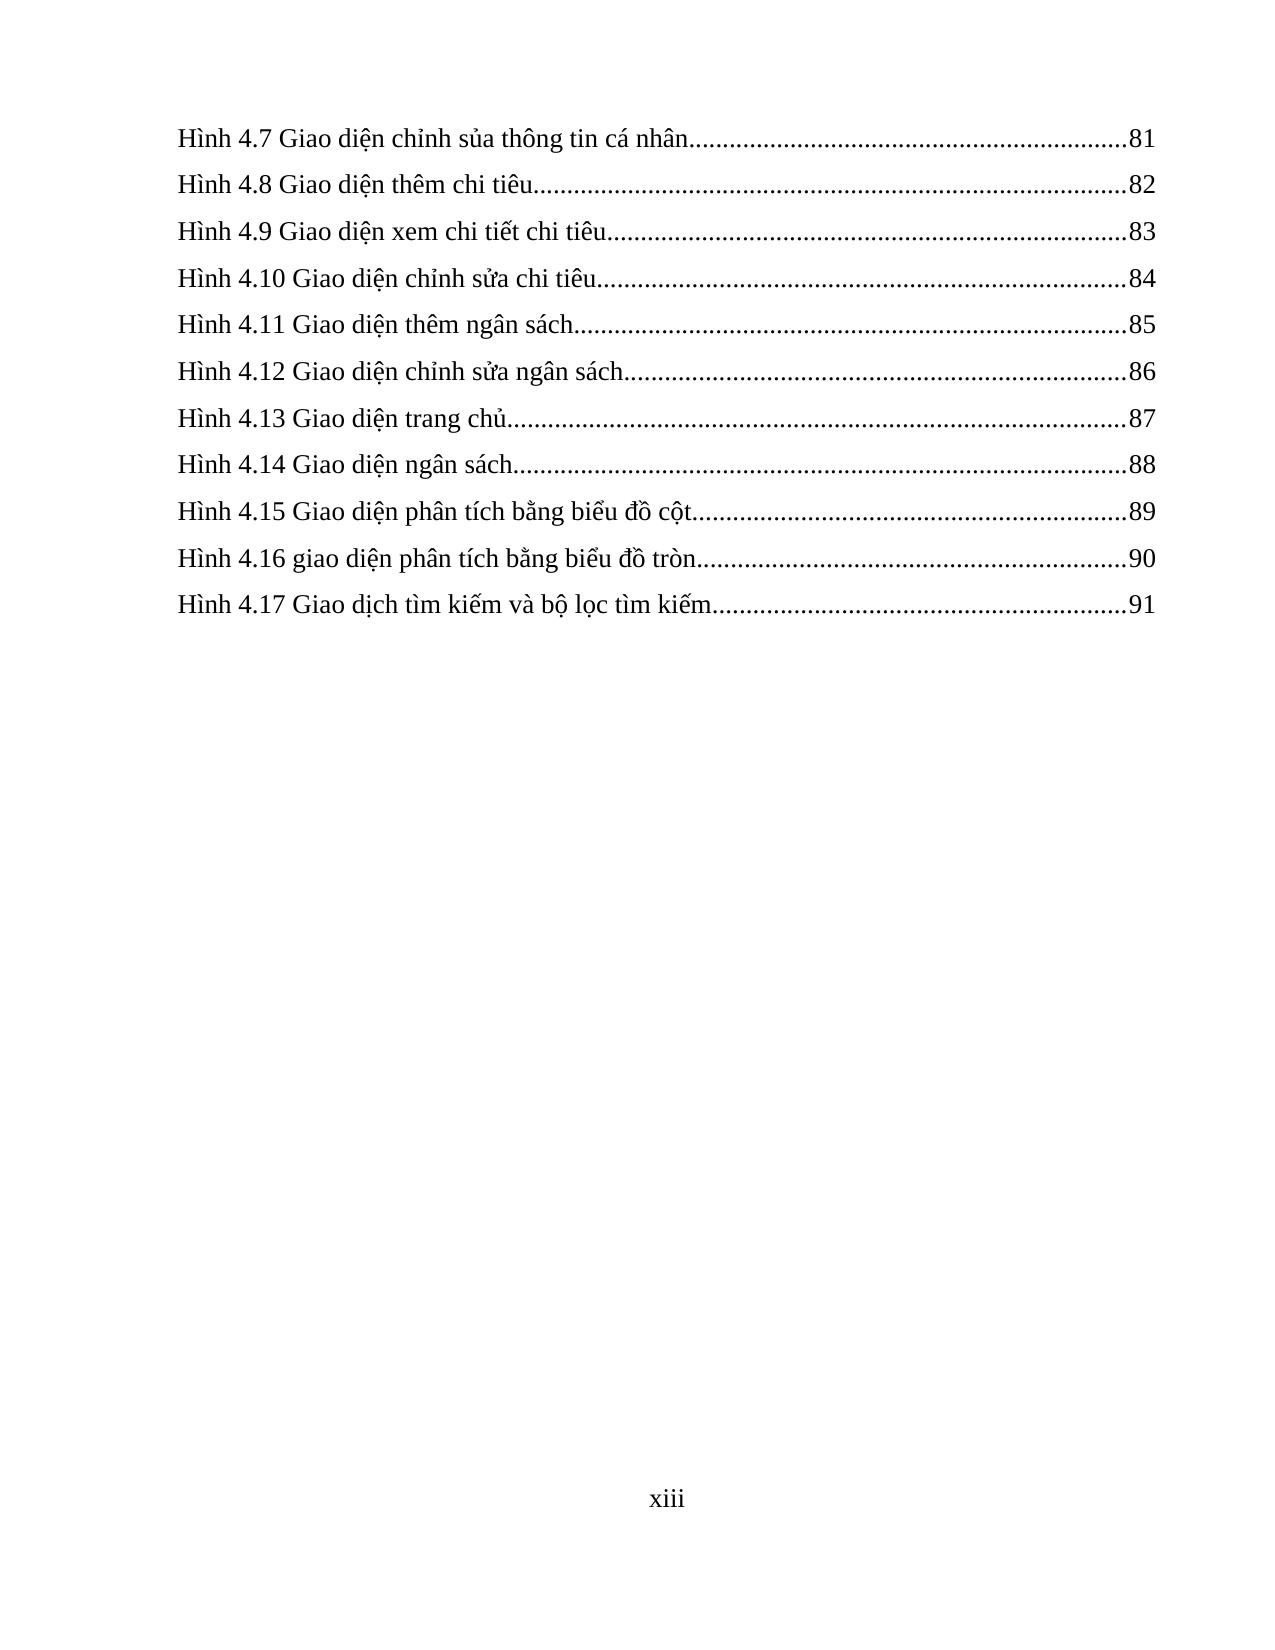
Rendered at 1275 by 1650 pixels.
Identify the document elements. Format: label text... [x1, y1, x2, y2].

text Hình 4.14 Giao diện ngân sách 88 [177, 448, 1157, 479]
text Hình 4.7 Giao diện chỉnh sủa thông tin cá nhân 81 [177, 122, 1157, 153]
text Hình 4.16 giao diện phân tích bằng biểu đồ tròn 90 [177, 542, 1157, 573]
text Hình 4.15 Giao diện phân tích bằng biểu đồ cột 89 [177, 495, 1157, 526]
text Hình 4.11 Giao diện thêm ngân sách 85 [177, 308, 1157, 339]
text Hình 4.9 Giao diện xem chi tiết chi tiêu 83 [177, 215, 1157, 246]
text Hình 4.8 Giao diện thêm chi tiêu 82 [177, 168, 1157, 199]
text Hình 4.12 Giao diện chỉnh sửa ngân sách 86 [177, 355, 1157, 386]
text Hình 4.17 Giao dịch tìm kiếm và bộ lọc tìm kiếm 91 [177, 588, 1157, 619]
text Hình 4.10 Giao diện chỉnh sửa chi tiêu 84 [177, 262, 1157, 293]
text Hình 4.13 Giao diện trang chủ 87 [177, 402, 1157, 433]
